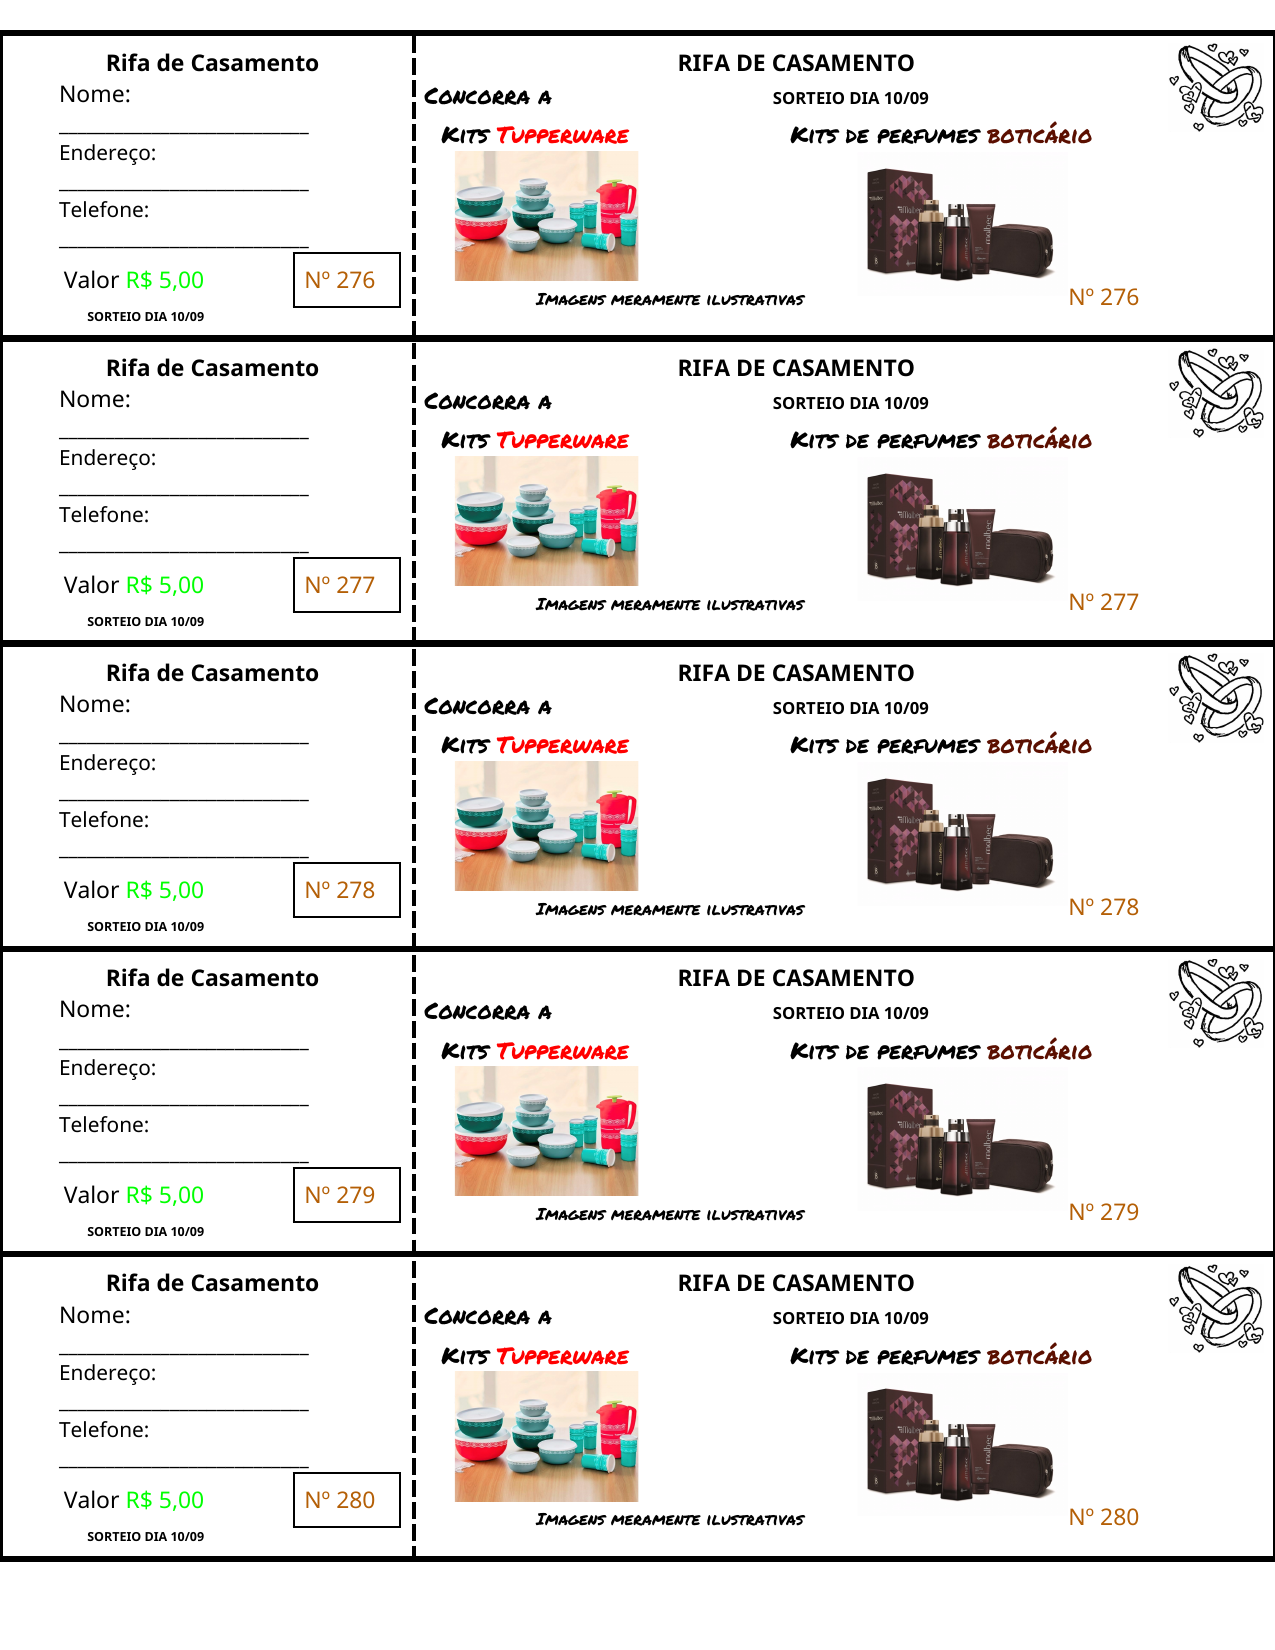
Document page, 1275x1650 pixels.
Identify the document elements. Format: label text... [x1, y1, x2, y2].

picture [1168, 959, 1264, 1048]
picture [1168, 43, 1264, 132]
table_cell RIFA DE CASAMENTO Concorra a SORTEIO DIA 10/09 Kits Tupperware Kits de perfumes boticário Imagens meramente ilustrativas Nº 277 [414, 342, 1273, 640]
picture [454, 151, 639, 281]
picture [857, 1067, 1069, 1211]
picture [857, 1373, 1069, 1516]
table_cell RIFA DE CASAMENTO Concorra a SORTEIO DIA 10/09 Kits Tupperware Kits de perfumes boticário Imagens meramente ilustrativas Nº 280 [414, 1257, 1273, 1556]
table_cell RIFA DE CASAMENTO Concorra a SORTEIO DIA 10/09 Kits Tupperware Kits de perfumes boticário Imagens meramente ilustrativas Nº 278 [414, 647, 1273, 946]
picture [1168, 653, 1264, 743]
picture [857, 762, 1069, 906]
picture [454, 1066, 639, 1196]
picture [454, 456, 639, 586]
picture [1168, 348, 1264, 438]
table_header Rifa de Casamento Nome: ___________________________ Endereço: ___________________________ Telefone: ___________________________ SORTEIO DIA 10/09 [3, 36, 414, 335]
table_cell Rifa de Casamento Nome: ___________________________ Endereço: ___________________________ Telefone: ___________________________ SORTEIO DIA 10/09 [3, 647, 414, 946]
picture [857, 457, 1069, 601]
table_cell RIFA DE CASAMENTO Concorra a SORTEIO DIA 10/09 Kits Tupperware Kits de perfumes boticário Imagens meramente ilustrativas Nº 279 [414, 952, 1273, 1251]
picture [454, 1371, 639, 1502]
table_cell Rifa de Casamento Nome: ___________________________ Endereço: ___________________________ Telefone: ___________________________ SORTEIO DIA 10/09 [3, 342, 414, 640]
table_cell Rifa de Casamento Nome: ___________________________ Endereço: ___________________________ Telefone: ___________________________ SORTEIO DIA 10/09 [3, 952, 414, 1251]
picture [857, 152, 1069, 296]
table_header RIFA DE CASAMENTO Concorra a SORTEIO DIA 10/09 Kits Tupperware Kits de perfumes boticário Imagens meramente ilustrativas Nº 276 [414, 36, 1273, 335]
picture [1168, 1264, 1264, 1353]
table_cell Rifa de Casamento Nome: ___________________________ Endereço: ___________________________ Telefone: ___________________________ SORTEIO DIA 10/09 [3, 1257, 414, 1556]
picture [454, 761, 639, 891]
